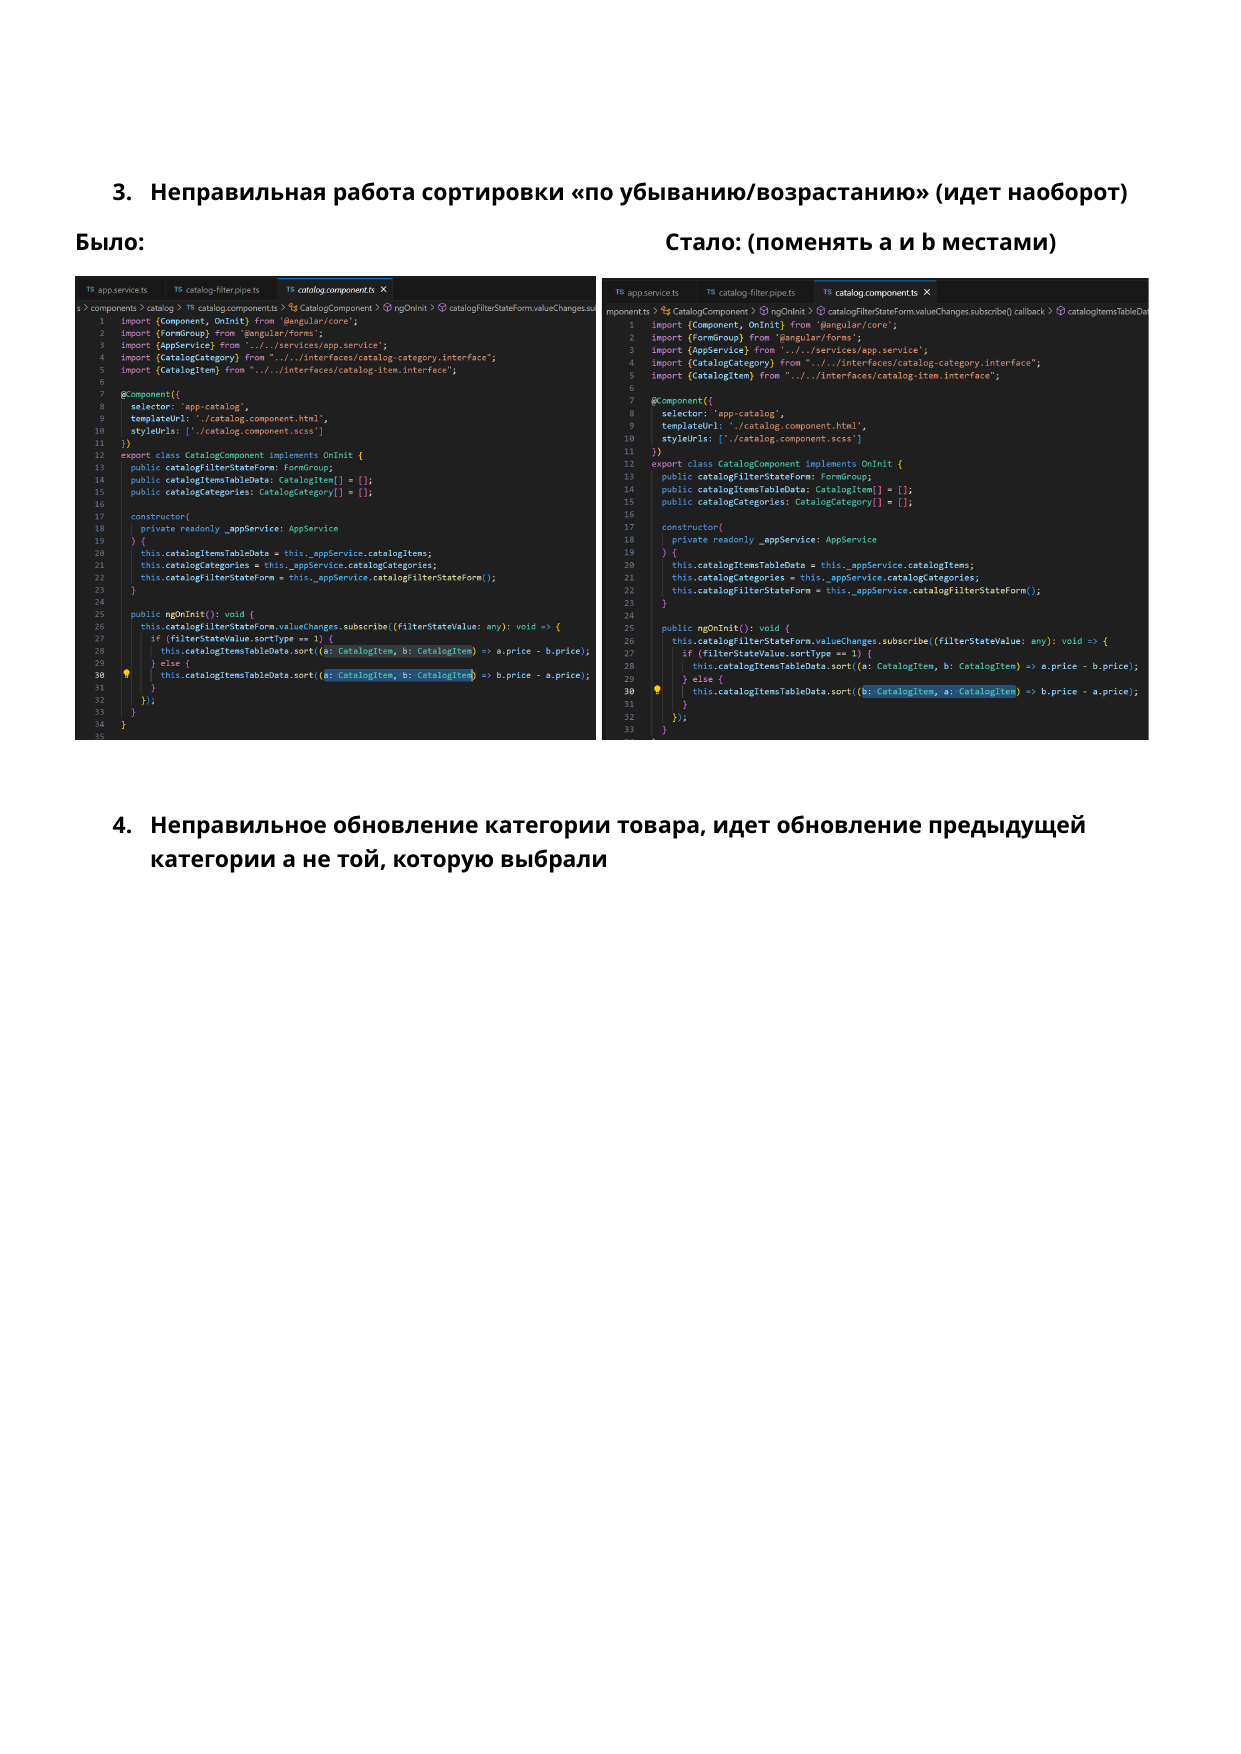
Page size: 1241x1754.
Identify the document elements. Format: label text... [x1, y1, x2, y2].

picture [75, 276, 596, 740]
list Неправильное обновление категории товара, идет обновление предыдущей категории а не той, которую выбрали [112, 809, 1165, 874]
list Неправильная работа сортировки «по убыванию/возрастанию» (идет наоборот) [112, 176, 1165, 207]
picture [601, 278, 1149, 740]
text Было: Стало: (поменять a и b местами) [75, 226, 1165, 257]
